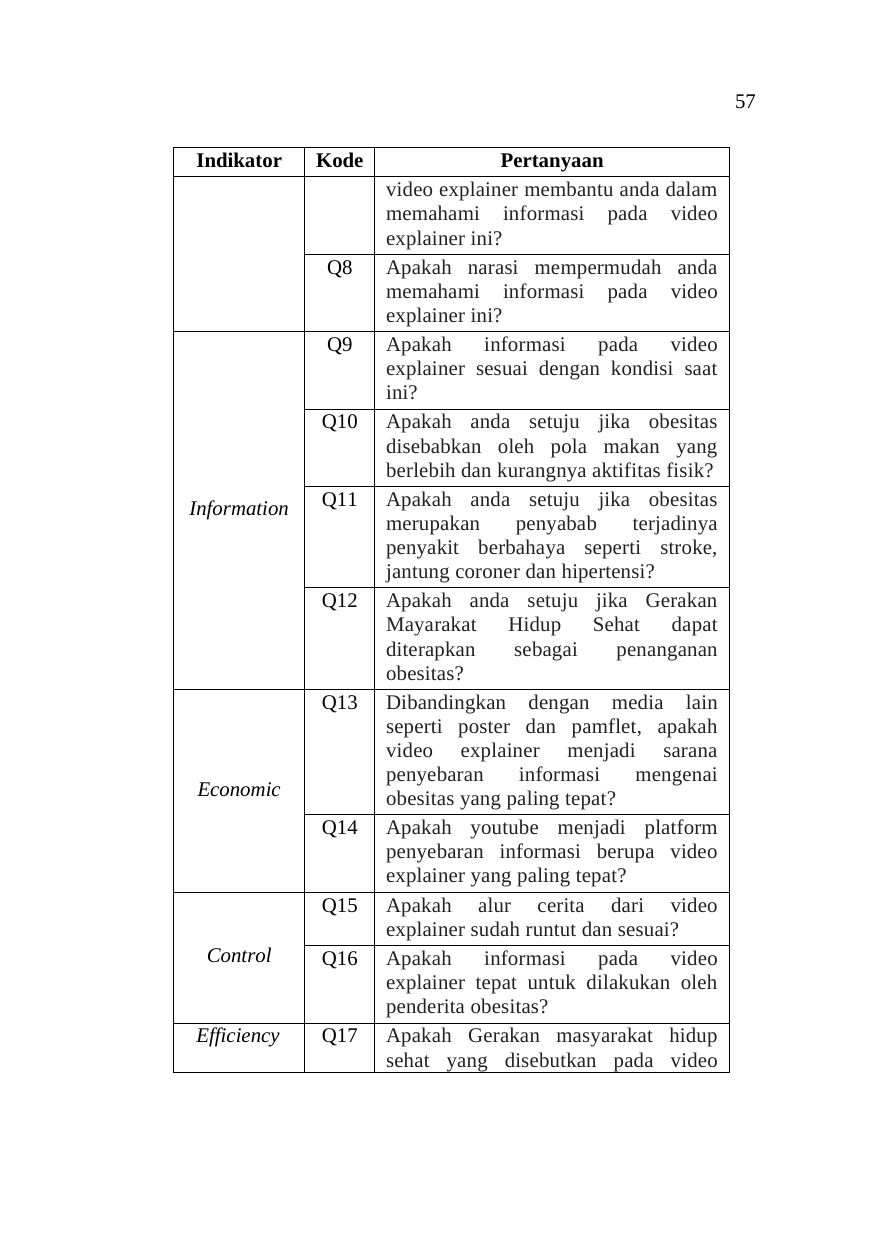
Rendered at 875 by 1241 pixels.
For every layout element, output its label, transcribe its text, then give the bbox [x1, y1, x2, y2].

table_cell Apakah youtube menjadi platform penyebaran informasi berupa video explainer yang paling tepat? [375, 815, 729, 892]
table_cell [375, 1024, 729, 1072]
table_header Kode [305, 148, 374, 176]
table_cell Q15 [305, 893, 374, 945]
table_cell Q9 [305, 332, 374, 408]
table_cell Q10 [305, 410, 374, 486]
table_cell Q8 [305, 255, 374, 331]
table_header Indikator [174, 148, 304, 176]
table_cell Apakah narasi mempermudah anda memahami informasi pada video explainer ini? [375, 255, 729, 331]
table_cell Control [174, 893, 304, 1022]
table_cell Q14 [305, 815, 374, 892]
table_cell Efficiency [174, 1024, 304, 1072]
table_cell Q7 [305, 177, 374, 254]
table_cell Apakah gaya desain pada tiap asset dan karakter yang digunakan pada video explainer membantu anda dalam memahami informasi pada video explainer ini? [375, 177, 729, 254]
table_cell Q11 [305, 487, 374, 587]
table_cell Economic [174, 690, 304, 892]
table_cell Apakah alur cerita dari video explainer sudah runtut dan sesuai? [375, 893, 729, 945]
table_cell Apakah anda setuju jika obesitas disebabkan oleh pola makan yang berlebih dan kurangnya aktifitas fisik? [375, 410, 729, 486]
table_cell Information [174, 332, 304, 689]
table_cell Q17 [305, 1024, 374, 1072]
table_cell Apakah informasi pada video explainer sesuai dengan kondisi saat ini? [375, 332, 729, 408]
table_cell Apakah anda setuju jika obesitas merupakan penyabab terjadinya penyakit berbahaya seperti stroke, jantung coroner dan hipertensi? [375, 487, 729, 587]
table_cell Q12 [305, 588, 374, 689]
table_cell Q16 [305, 946, 374, 1022]
table_cell Dibandingkan dengan media lain seperti poster dan pamflet, apakah video explainer menjadi sarana penyebaran informasi mengenai obesitas yang paling tepat? [375, 690, 729, 814]
table_cell Q13 [305, 690, 374, 814]
table_cell Apakah informasi pada video explainer tepat untuk dilakukan oleh penderita obesitas? [375, 946, 729, 1022]
table_header Pertanyaan [375, 148, 729, 176]
table_cell Apakah anda setuju jika Gerakan Mayarakat Hidup Sehat dapat diterapkan sebagai penanganan obesitas? [375, 588, 729, 689]
